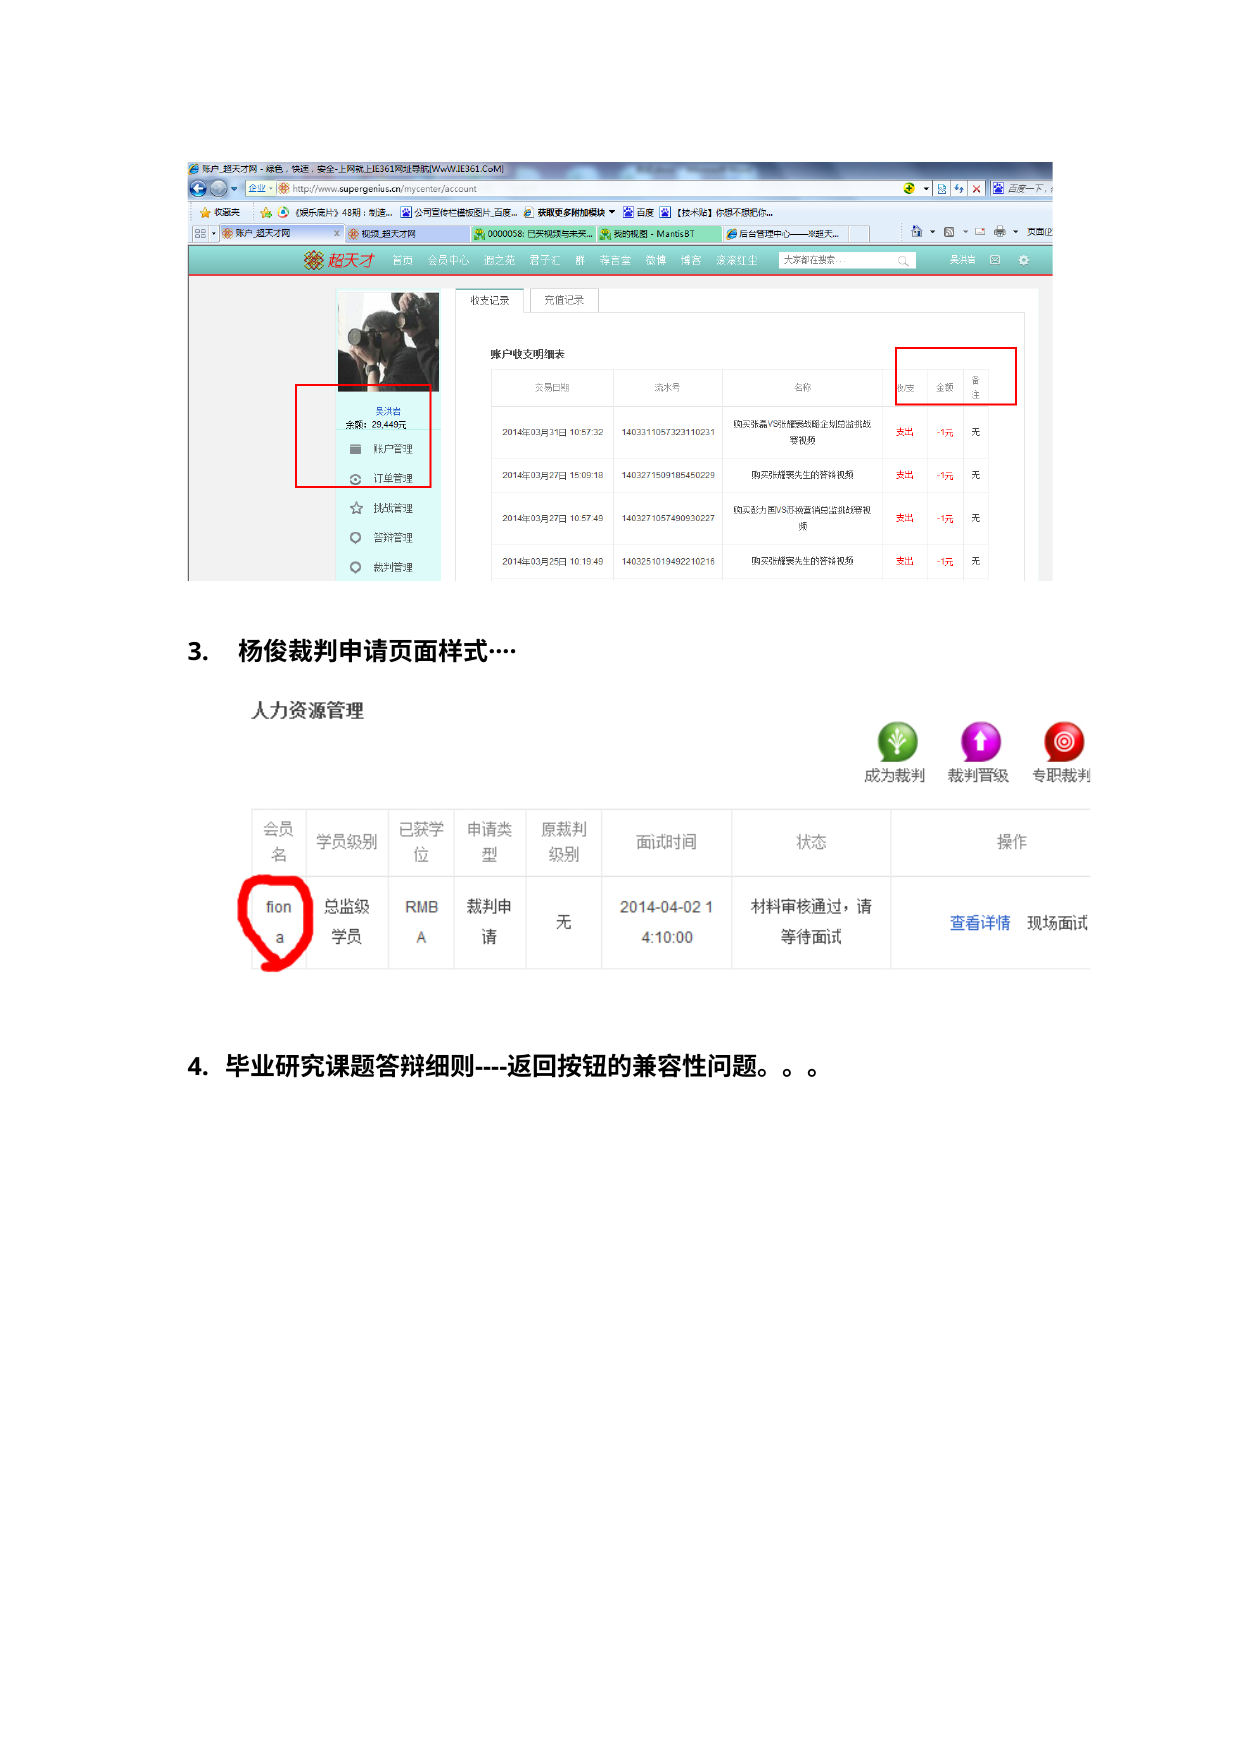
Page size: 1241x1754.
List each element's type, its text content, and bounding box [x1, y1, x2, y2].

list 杨俊裁判申请页面样式···· [187, 617, 1053, 682]
picture [187, 162, 1053, 581]
list 毕业研究课题答辩细则----返回按钮的兼容性问题。。。 [187, 1032, 1053, 1097]
picture [225, 682, 1091, 986]
